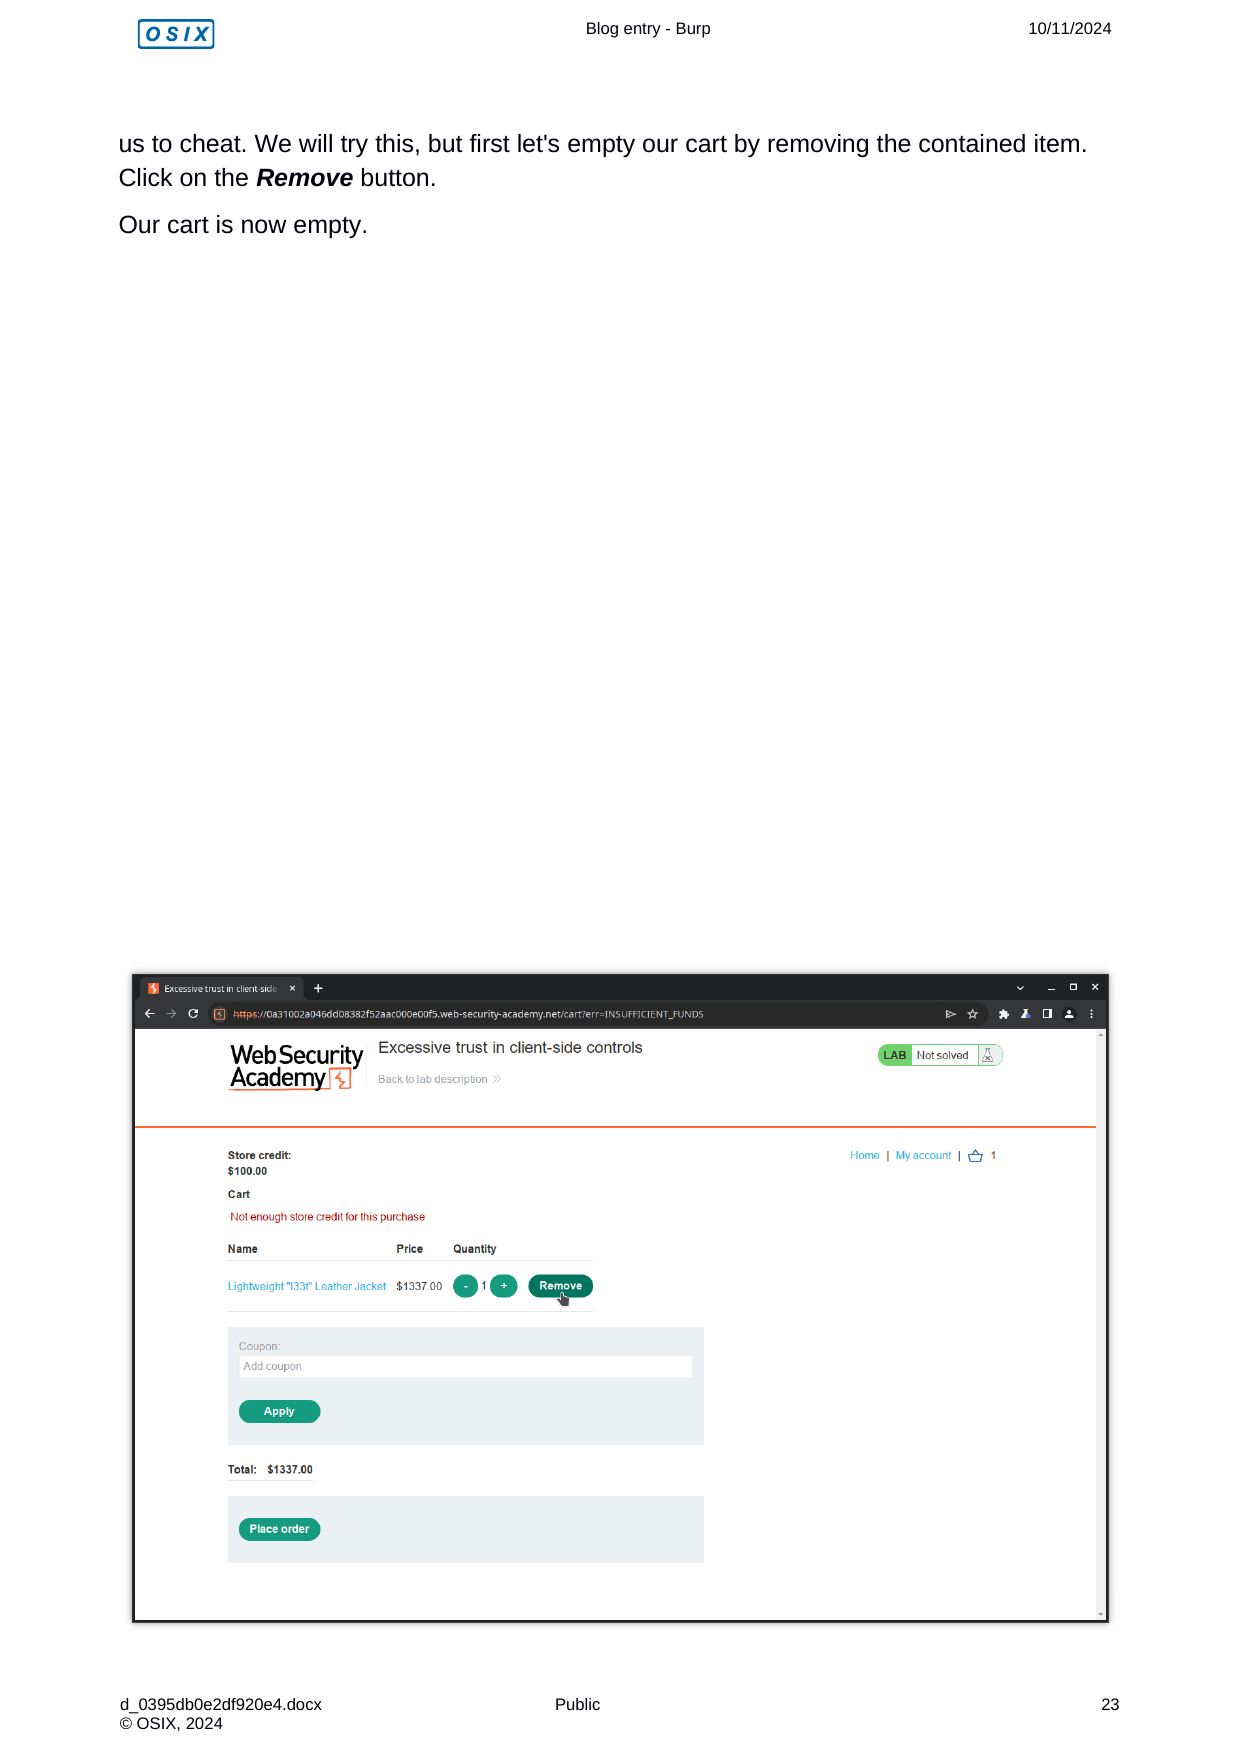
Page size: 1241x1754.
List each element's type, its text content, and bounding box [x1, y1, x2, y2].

picture [118, 961, 1122, 1636]
text The variables productID, quantity and price are resent to the server. Let's assume they are used to perform the transaction and, among other actions, check the price against the credit. If this assumption is right, modifying the price before sending the POST should allow us to cheat. We will try this, but first let's empty our cart by removing the contained item. Click on the Remove button. [118, 129, 1122, 192]
picture [137, 19, 215, 49]
text Our cart is now empty. [118, 210, 1122, 239]
